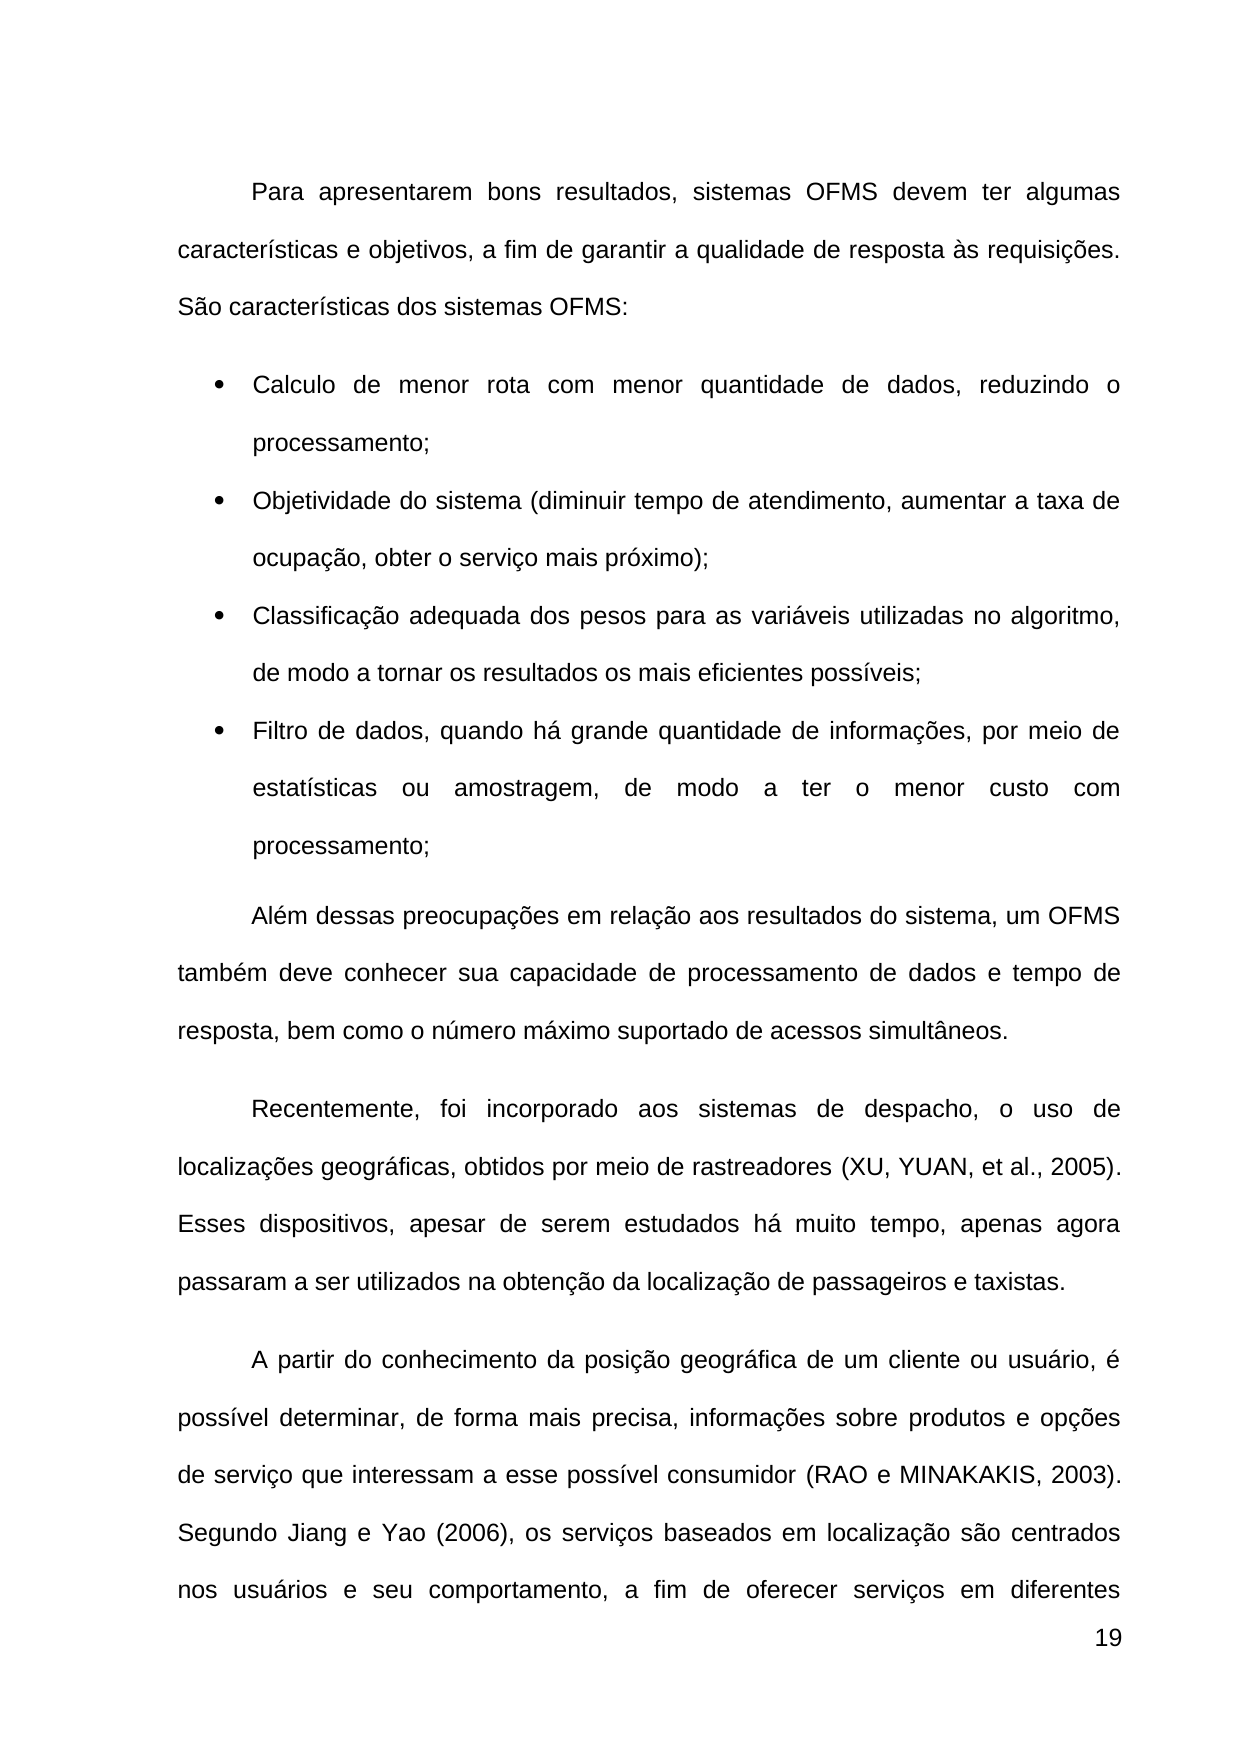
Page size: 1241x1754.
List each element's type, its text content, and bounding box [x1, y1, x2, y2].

list Classificação adequada dos pesos para as variáveis utilizadas no algoritmo, de modo a tornar os resultados os mais eficientes possíveis; [215, 601, 1122, 687]
text Recentemente, foi incorporado aos sistemas de despacho, o uso de localizações geográficas, obtidos por meio de rastreadores . Esses dispositivos, apesar de serem estudados há muito tempo, apenas agora passaram a ser utilizados na obtenção da localização de passageiros e taxistas. [177, 1094, 1122, 1296]
list Calculo de menor rota com menor quantidade de dados, reduzindo o processamento; [215, 371, 1122, 457]
list Filtro de dados, quando há grande quantidade de informações, por meio de estatísticas ou amostragem, de modo a ter o menor custo com processamento; [215, 716, 1122, 860]
list Objetividade do sistema (diminuir tempo de atendimento, aumentar a taxa de ocupação, obter o serviço mais próximo); [215, 486, 1122, 572]
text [177, 1345, 1122, 1604]
text Para apresentarem bons resultados, sistemas OFMS devem ter algumas características e objetivos, a fim de garantir a qualidade de resposta às requisições. São características dos sistemas OFMS: [177, 177, 1122, 321]
text Além dessas preocupações em relação aos resultados do sistema, um OFMS também deve conhecer sua capacidade de processamento de dados e tempo de resposta, bem como o número máximo suportado de acessos simultâneos. [177, 901, 1122, 1045]
